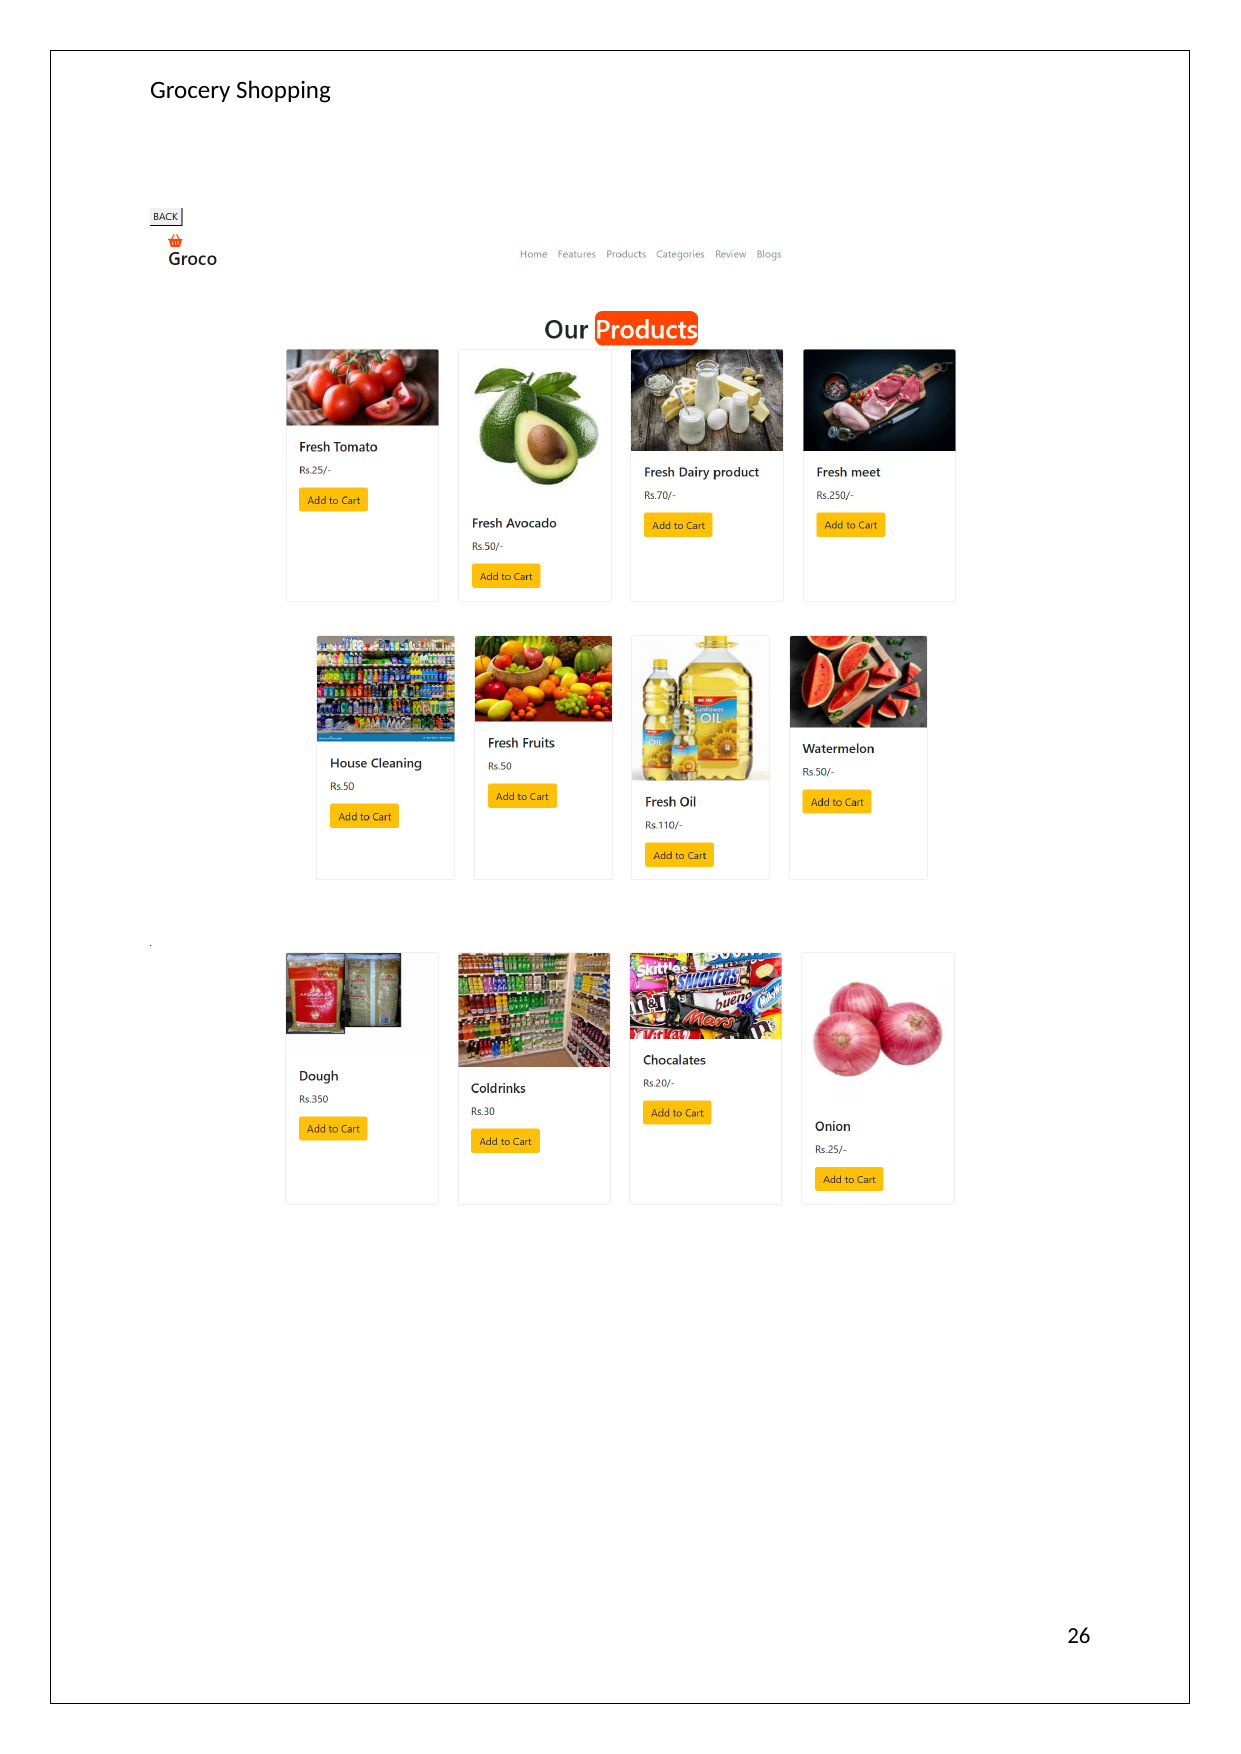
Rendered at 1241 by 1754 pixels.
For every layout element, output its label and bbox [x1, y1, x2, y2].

picture [150, 208, 1091, 617]
picture [150, 618, 1091, 944]
picture [150, 945, 1091, 1221]
